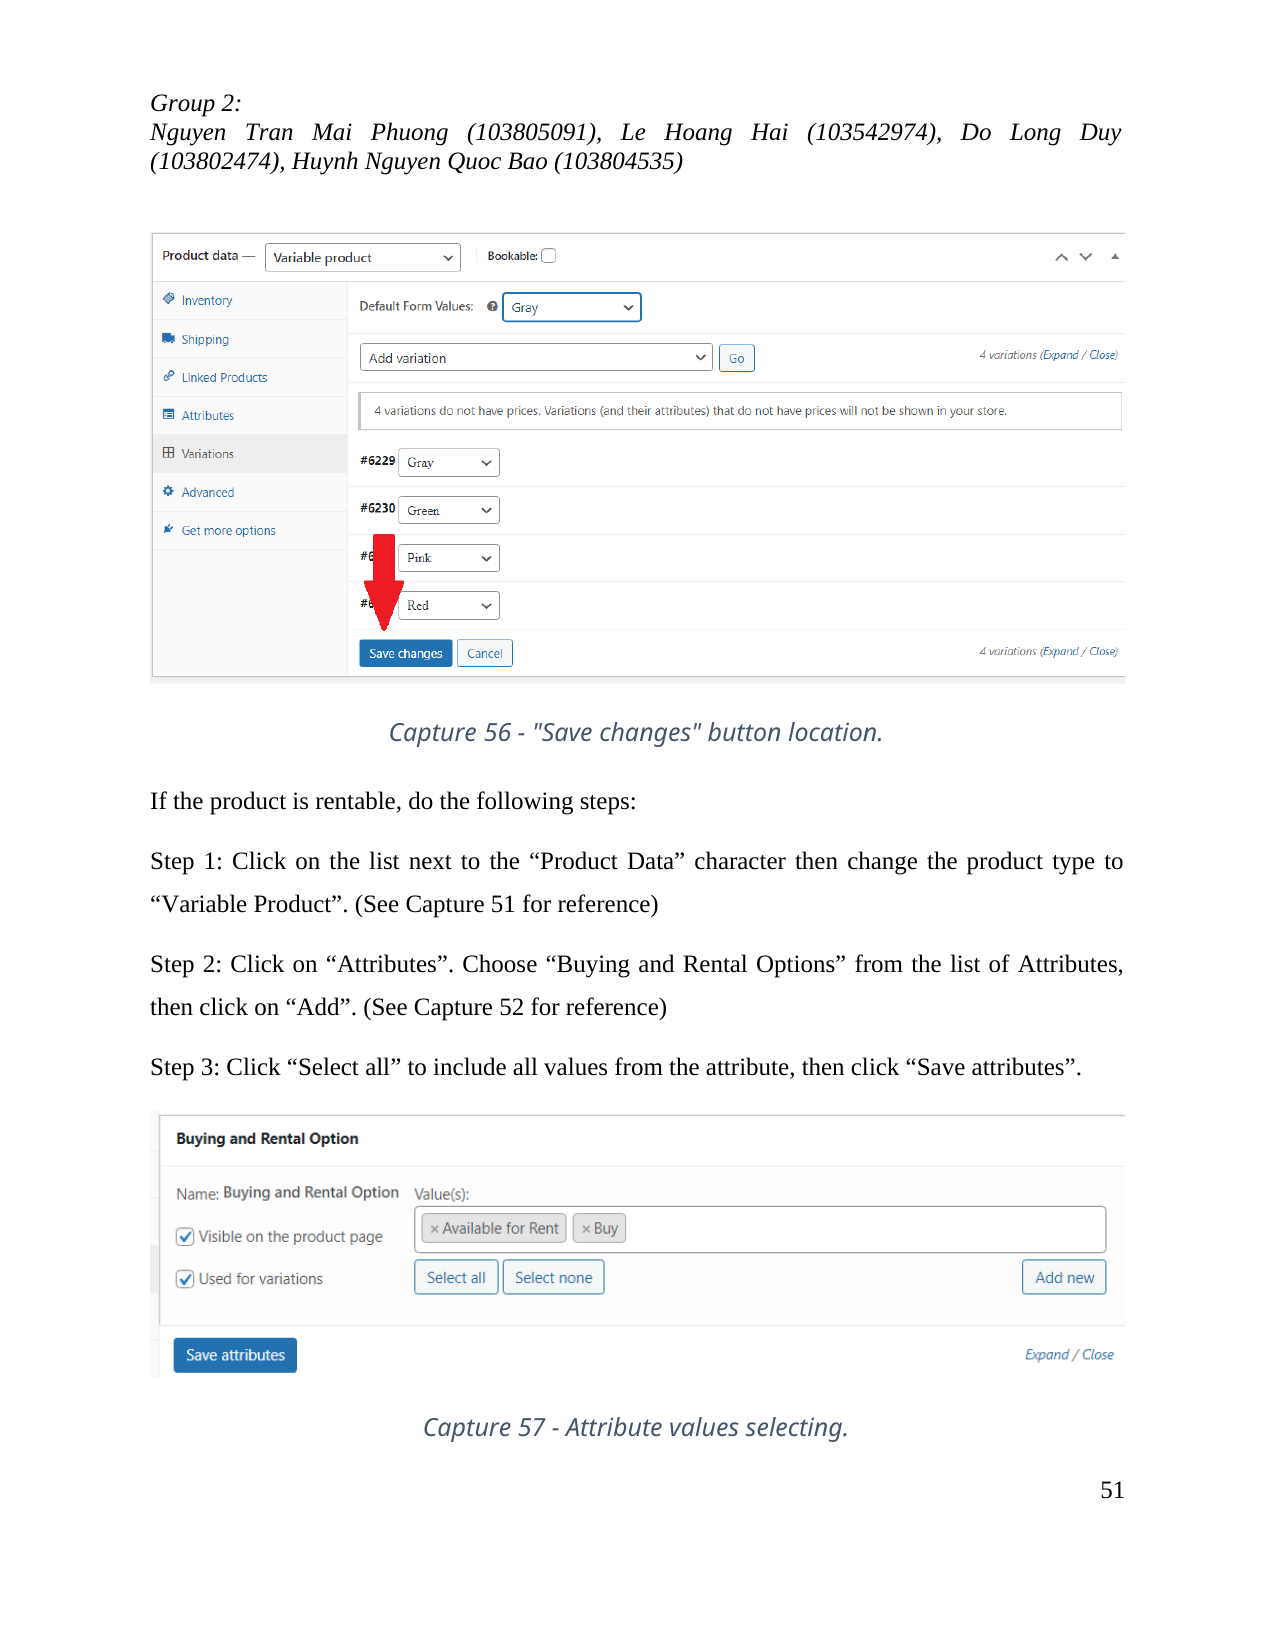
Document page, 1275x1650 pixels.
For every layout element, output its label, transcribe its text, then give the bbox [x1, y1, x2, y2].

text Capture 57 - Attribute values selecting. [150, 1410, 1125, 1444]
text If the product is rentable, do the following steps: [150, 786, 1125, 815]
picture [150, 232, 1125, 684]
text Step 1: Click on the list next to the “Product Data” character then change the product type to “Variable Product”. (See Capture 51 for reference) [150, 846, 1125, 918]
text Step 3: Click “Select all” to include all values from the attribute, then click “Save attributes”. [150, 1052, 1125, 1081]
text Capture 56 - "Save changes" button location. [150, 714, 1125, 748]
picture [150, 1111, 1125, 1379]
text Step 2: Click on “Attributes”. Choose “Buying and Rental Options” from the list of Attributes, then click on “Add”. (See Capture 52 for reference) [150, 949, 1125, 1021]
